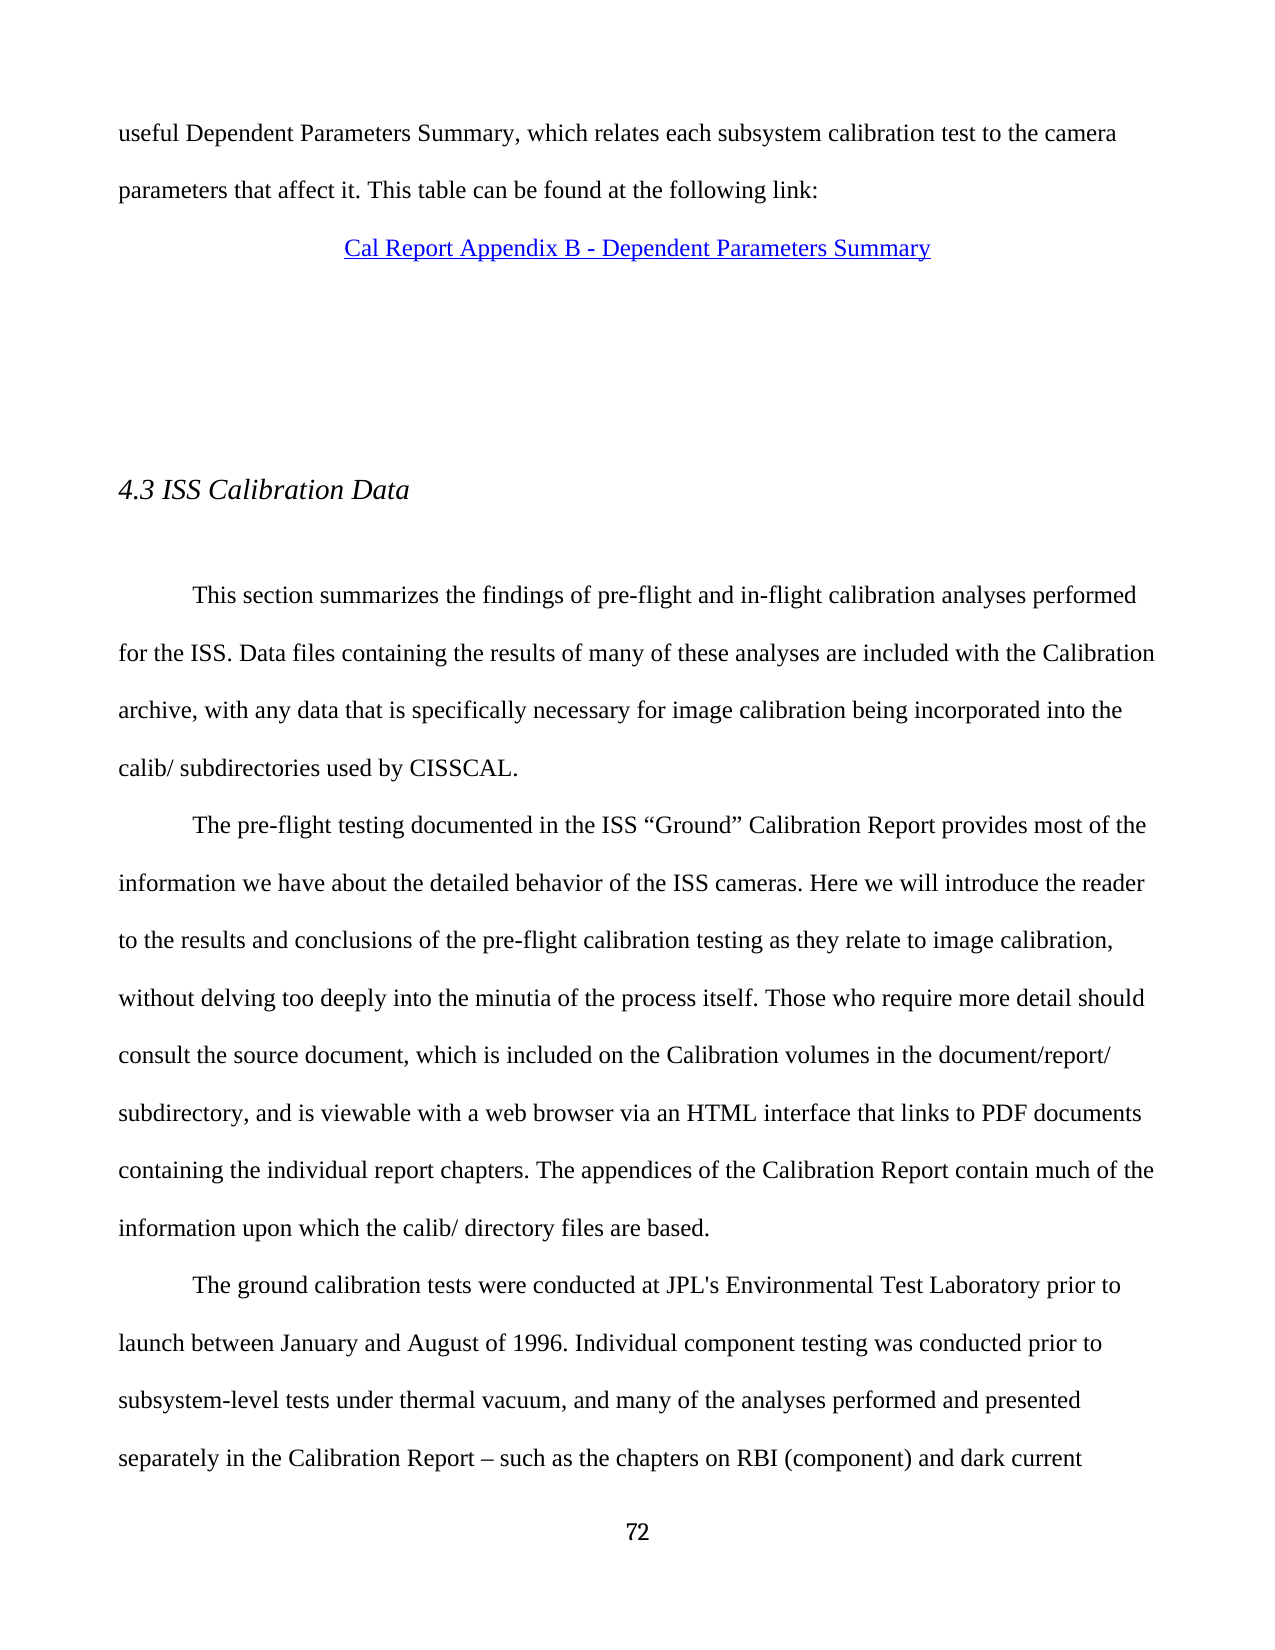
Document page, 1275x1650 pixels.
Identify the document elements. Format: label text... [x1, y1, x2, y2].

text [118, 1271, 1157, 1472]
text This section summarizes the findings of pre-flight and in-flight calibration analyses performed for the ISS. Data files containing the results of many of these analyses are included with the Calibration archive, with any data that is specifically necessary for image calibration being incorporated into the calib/ subdirectories used by CISSCAL. [118, 581, 1157, 782]
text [118, 118, 1157, 204]
text The pre-flight testing documented in the ISS “Ground” Calibration Report provides most of the information we have about the detailed behavior of the ISS cameras. Here we will introduce the reader to the results and conclusions of the pre-flight calibration testing as they relate to image calibration, without delving too deeply into the minutia of the process itself. Those who require more detail should consult the source document, which is included on the Calibration volumes in the document/report/ subdirectory, and is viewable with a web browser via an HTML interface that links to PDF documents containing the individual report chapters. The appendices of the Calibration Report contain much of the information upon which the calib/ directory files are based. [118, 811, 1157, 1242]
subtitle 4.3 ISS Calibration Data [118, 456, 1157, 506]
text Cal Report Appendix B - Dependent Parameters Summary [118, 233, 1157, 262]
